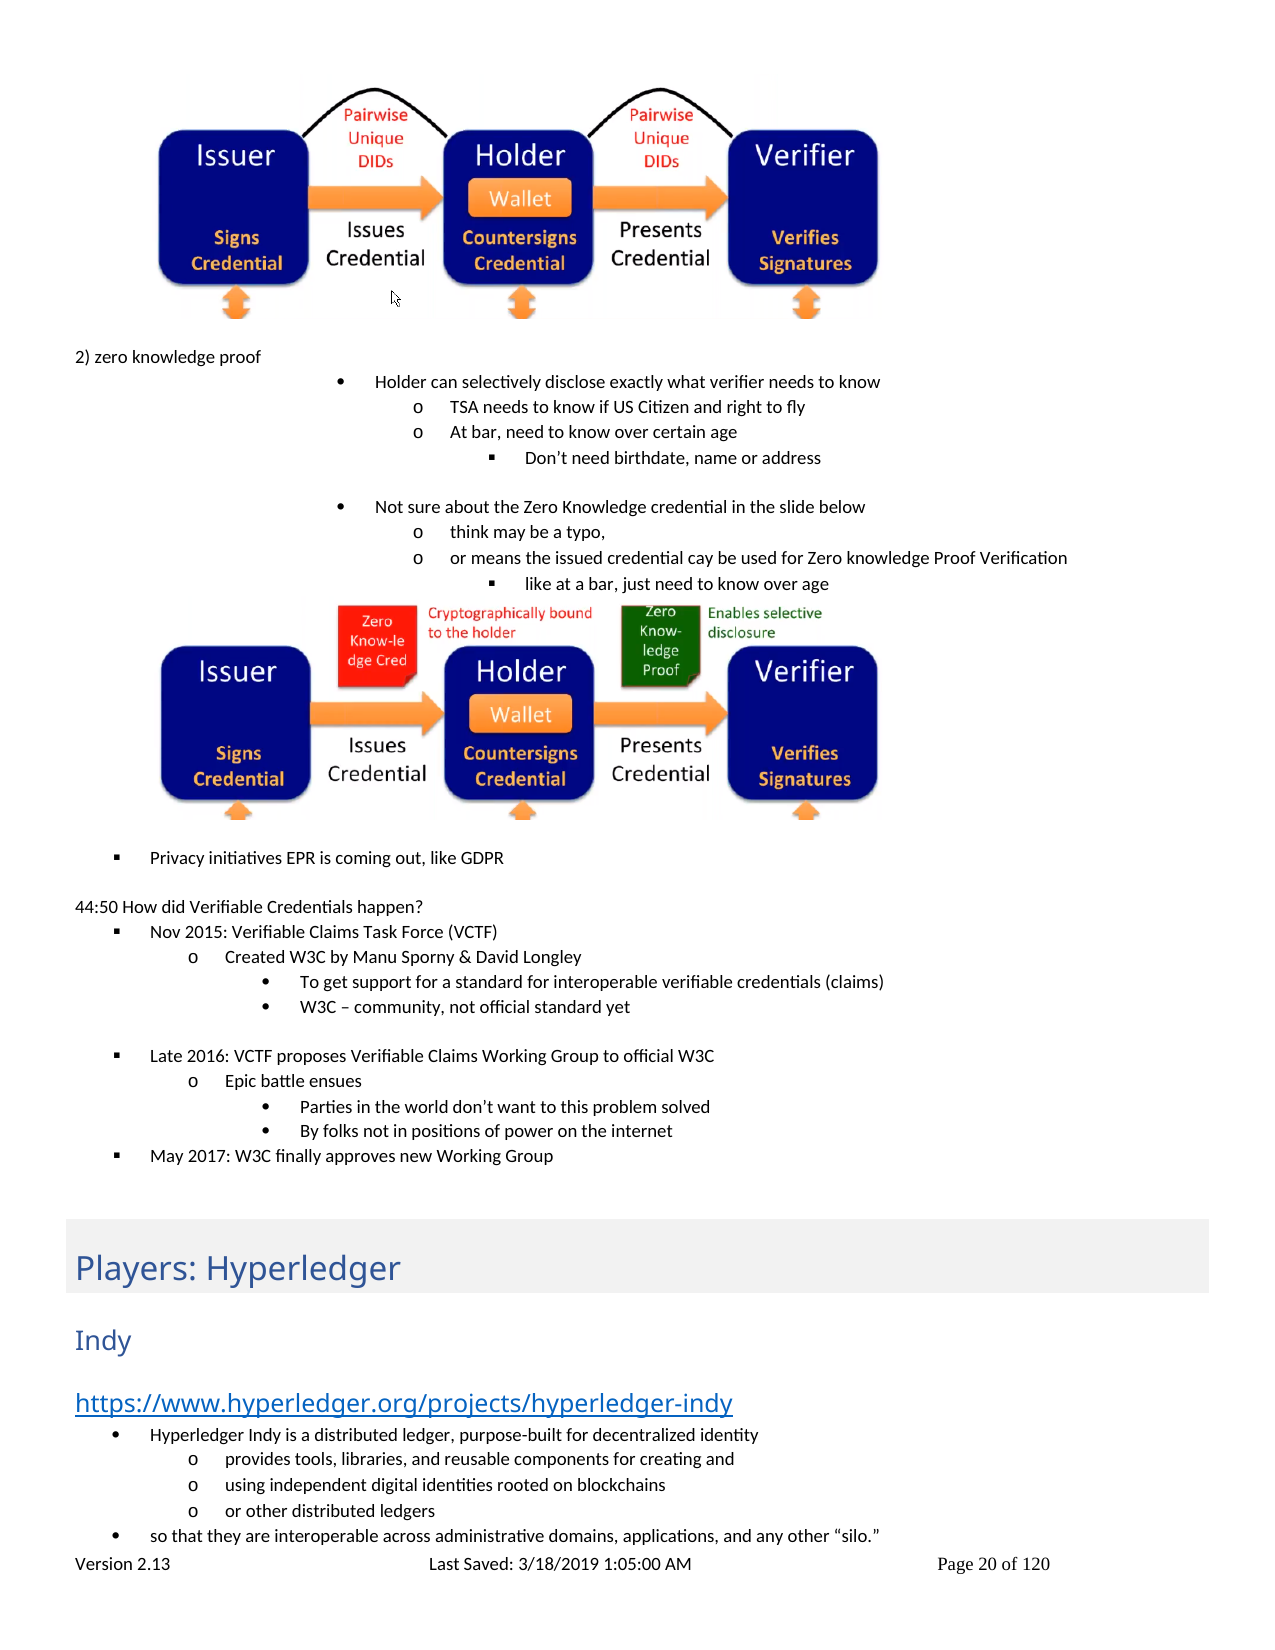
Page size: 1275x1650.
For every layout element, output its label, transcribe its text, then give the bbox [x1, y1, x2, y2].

text 44:50 How did Verifiable Credentials happen? [75, 895, 1200, 918]
subtitle Players: Hyperledger [67, 1220, 1208, 1292]
list To get support for a standard for interoperable verifiable credentials (claims) [262, 971, 1200, 993]
list Holder can selectively disclose exactly what verifier needs to know [337, 370, 1200, 393]
list May 2017: W3C finally approves new Working Group [112, 1144, 1200, 1167]
list Epic battle ensues [187, 1069, 1200, 1093]
picture [150, 596, 893, 820]
list Don’t need birthdate, name or address [487, 446, 1200, 469]
list By folks not in positions of power on the internet [262, 1120, 1200, 1143]
list Parties in the world don’t want to this problem solved [262, 1095, 1200, 1118]
list like at a bar, just need to know over age [487, 572, 1200, 595]
list Late 2016: VCTF proposes Verifiable Claims Working Group to official W3C [112, 1044, 1200, 1067]
subtitle Indy [75, 1321, 1200, 1358]
list TSA needs to know if US Citizen and right to fly [412, 395, 1200, 419]
list W3C – community, not official standard yet [262, 995, 1200, 1018]
list Created W3C by Manu Sporny & David Longley [187, 945, 1200, 969]
list Hyperledger Indy is a distributed ledger, purpose-built for decentralized identity [112, 1423, 1200, 1446]
list so that they are interoperable across administrative domains, applications, and any other “silo.” [112, 1524, 1200, 1547]
list Not sure about the Zero Knowledge credential in the slide below [337, 496, 1200, 519]
list Privacy initiatives EPR is coming out, like GDPR [112, 846, 1200, 869]
list or means the issued credential cay be used for Zero knowledge Proof Verification [412, 546, 1200, 570]
list Nov 2015: Verifiable Claims Task Force (VCTF) [112, 920, 1200, 943]
list At bar, need to know over certain age [412, 421, 1200, 444]
list provides tools, libraries, and reusable components for creating and [187, 1447, 1200, 1471]
subtitle https://www.hyperledger.org/projects/hyperledger-indy [75, 1386, 1200, 1420]
text 2) zero knowledge proof [75, 346, 1200, 368]
list think may be a typo, [412, 520, 1200, 544]
list or other distributed ledgers [187, 1499, 1200, 1523]
list using independent digital identities rooted on blockchains [187, 1473, 1200, 1497]
picture [150, 74, 885, 319]
